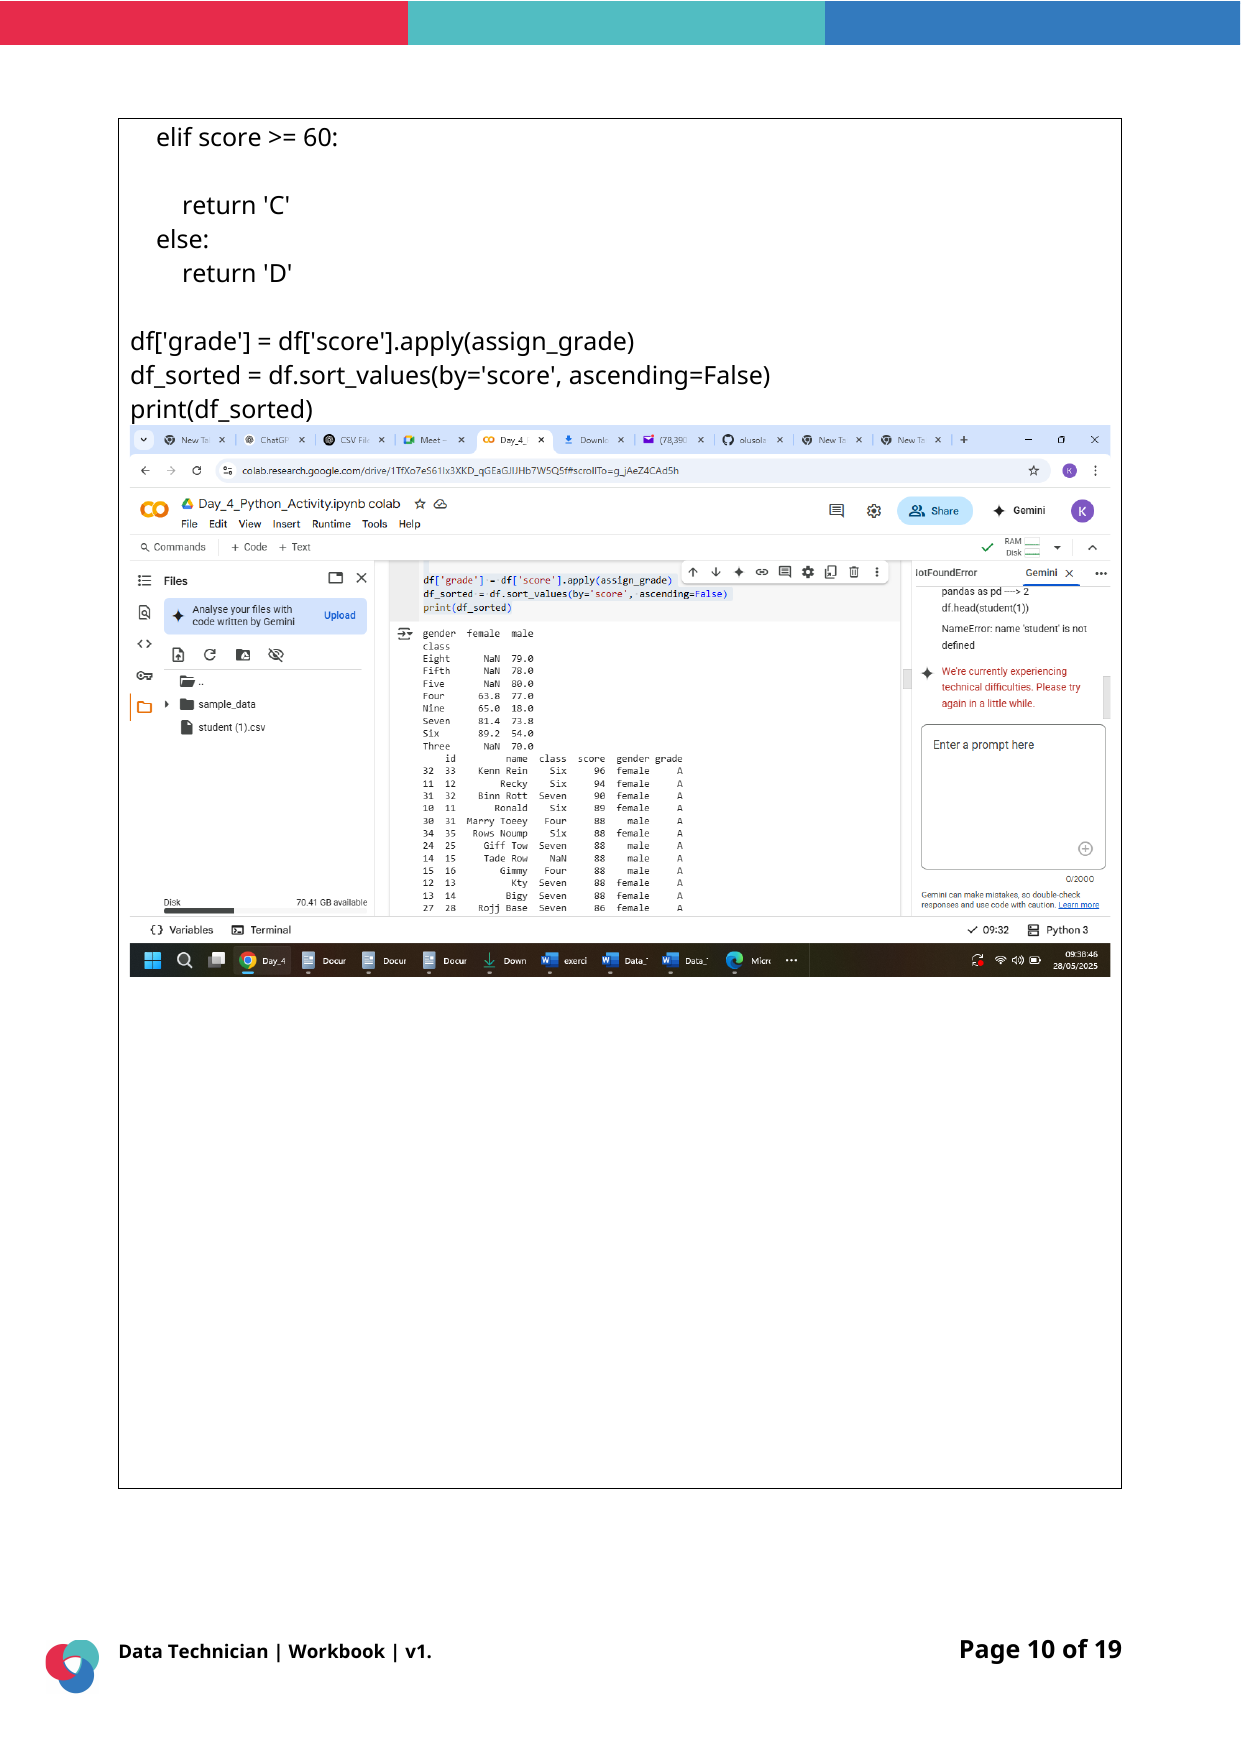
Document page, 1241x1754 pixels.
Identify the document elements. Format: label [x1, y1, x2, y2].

table_header [119, 119, 1121, 1488]
picture [45, 1640, 100, 1694]
picture [129, 425, 1111, 977]
